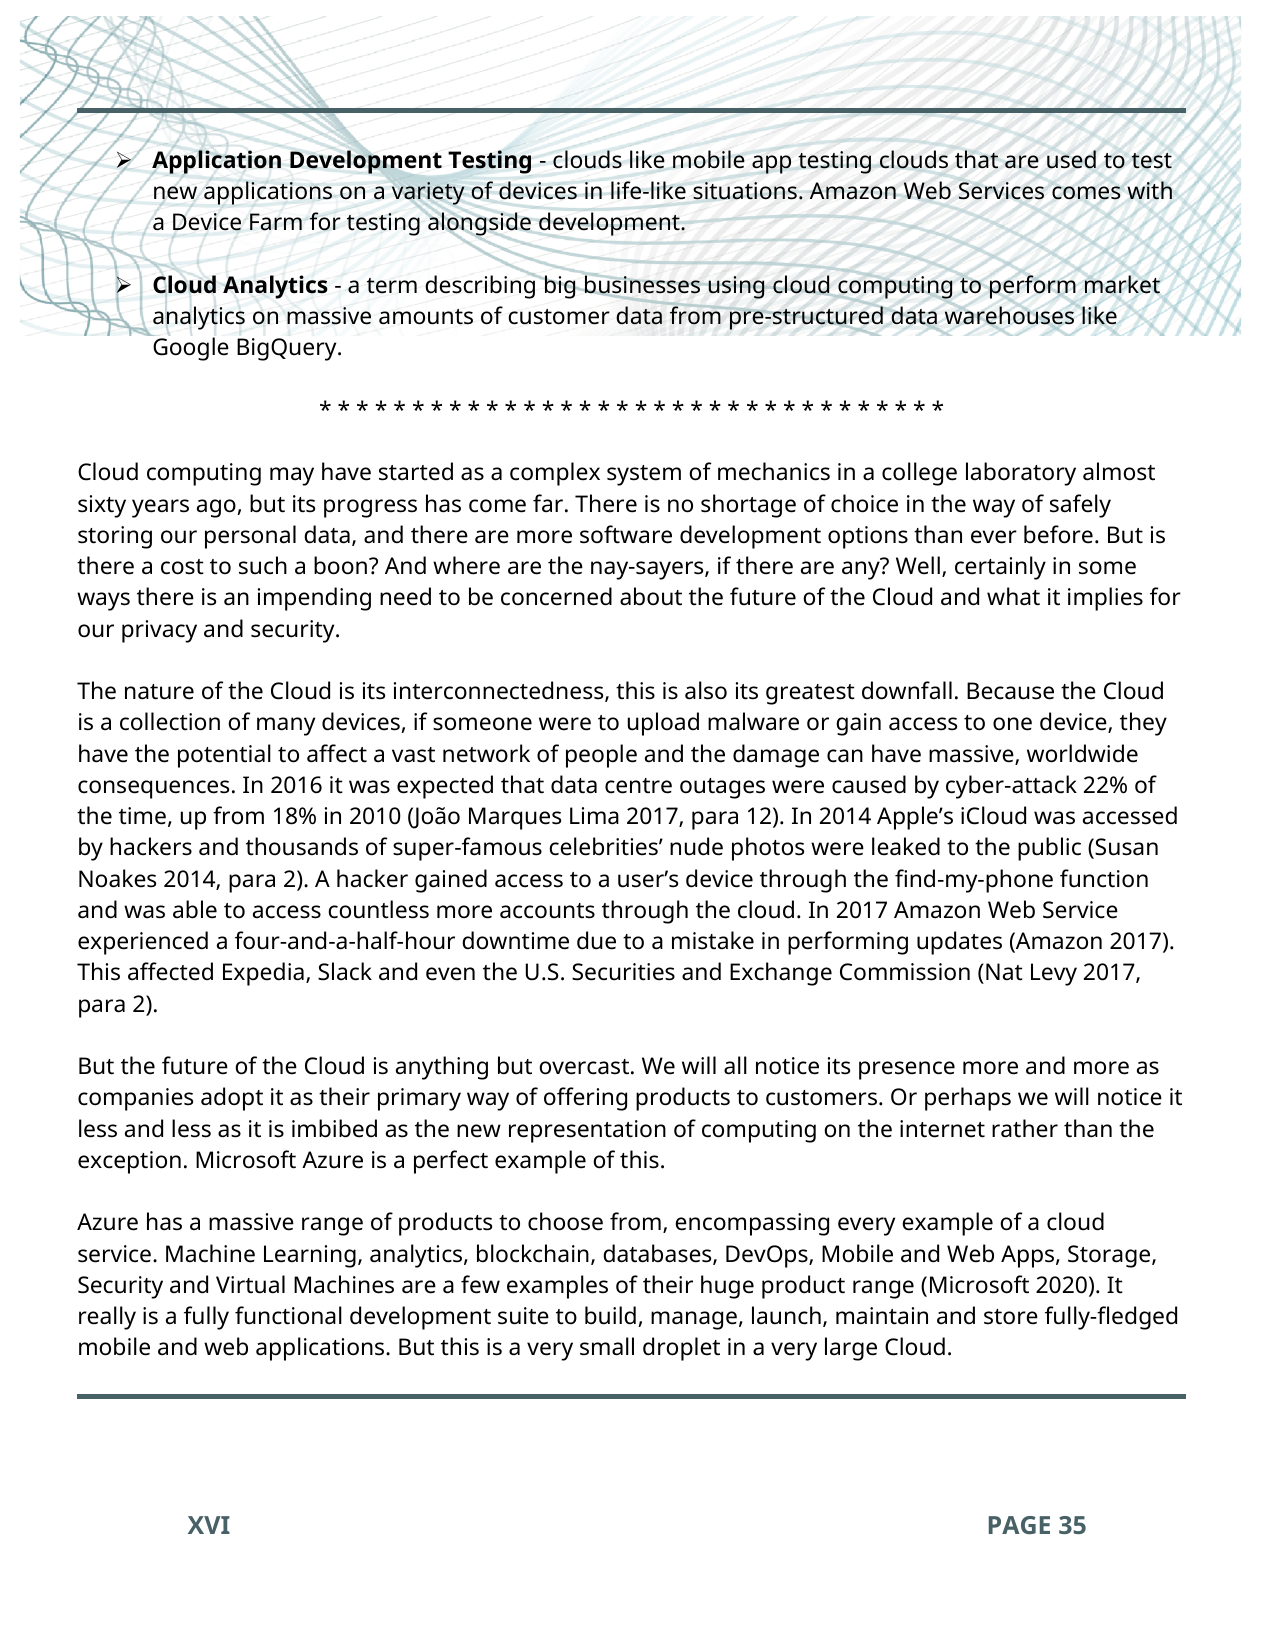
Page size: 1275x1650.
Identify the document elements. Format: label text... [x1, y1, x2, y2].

picture [19, 16, 1242, 336]
table_header Application Development Testing - clouds like mobile app testing clouds that are used to test new applications on a variety of devices in life-like situations. Amazon Web Services comes with a Device Farm for testing alongside development. Cloud Analytics - a term describing big businesses using cloud computing to perform market analytics on massive amounts of customer data from pre-structured data warehouses like Google BigQuery. * * * * * * * * * * * * * * * * * * * * * * * * * * * * * * * * * * Cloud computing may have started as a complex system of mechanics in a college laboratory almost sixty years ago, but its progress has come far. There is no shortage of choice in the way of safely storing our personal data, and there are more software development options than ever before. But is there a cost to such a boon? And where are the nay-sayers, if there are any? Well, certainly in some ways there is an impending need to be concerned about the future of the Cloud and what it implies for our privacy and security. The nature of the Cloud is its interconnectedness, this is also its greatest downfall. Because the Cloud is a collection of many devices, if someone were to upload malware or gain access to one device, they have the potential to affect a vast network of people and the damage can have massive, worldwide consequences. In 2016 it was expected that data centre outages were caused by cyber-attack 22% of the time, up from 18% in 2010 (João Marques Lima 2017, para 12). In 2014 Apple’s iCloud was accessed by hackers and thousands of super-famous celebrities’ nude photos were leaked to the public (Susan Noakes 2014, para 2). A hacker gained access to a user’s device through the find-my-phone function and was able to access countless more accounts through the cloud. In 2017 Amazon Web Service experienced a four-and-a-half-hour downtime due to a mistake in performing updates (Amazon 2017). This affected Expedia, Slack and even the U.S. Securities and Exchange Commission (Nat Levy 2017, para 2). But the future of the Cloud is anything but overcast. We will all notice its presence more and more as companies adopt it as their primary way of offering products to customers. Or perhaps we will notice it less and less as it is imbibed as the new representation of computing on the internet rather than the exception. Microsoft Azure is a perfect example of this. Azure has a massive range of products to choose from, encompassing every example of a cloud service. Machine Learning, analytics, blockchain, databases, DevOps, Mobile and Web Apps, Storage, Security and Virtual Machines are a few examples of their huge product range (Microsoft 2020). It really is a fully functional development suite to build, manage, launch, maintain and store fully-fledged mobile and web applications. But this is a very small droplet in a very large Cloud. [77, 113, 1186, 1394]
